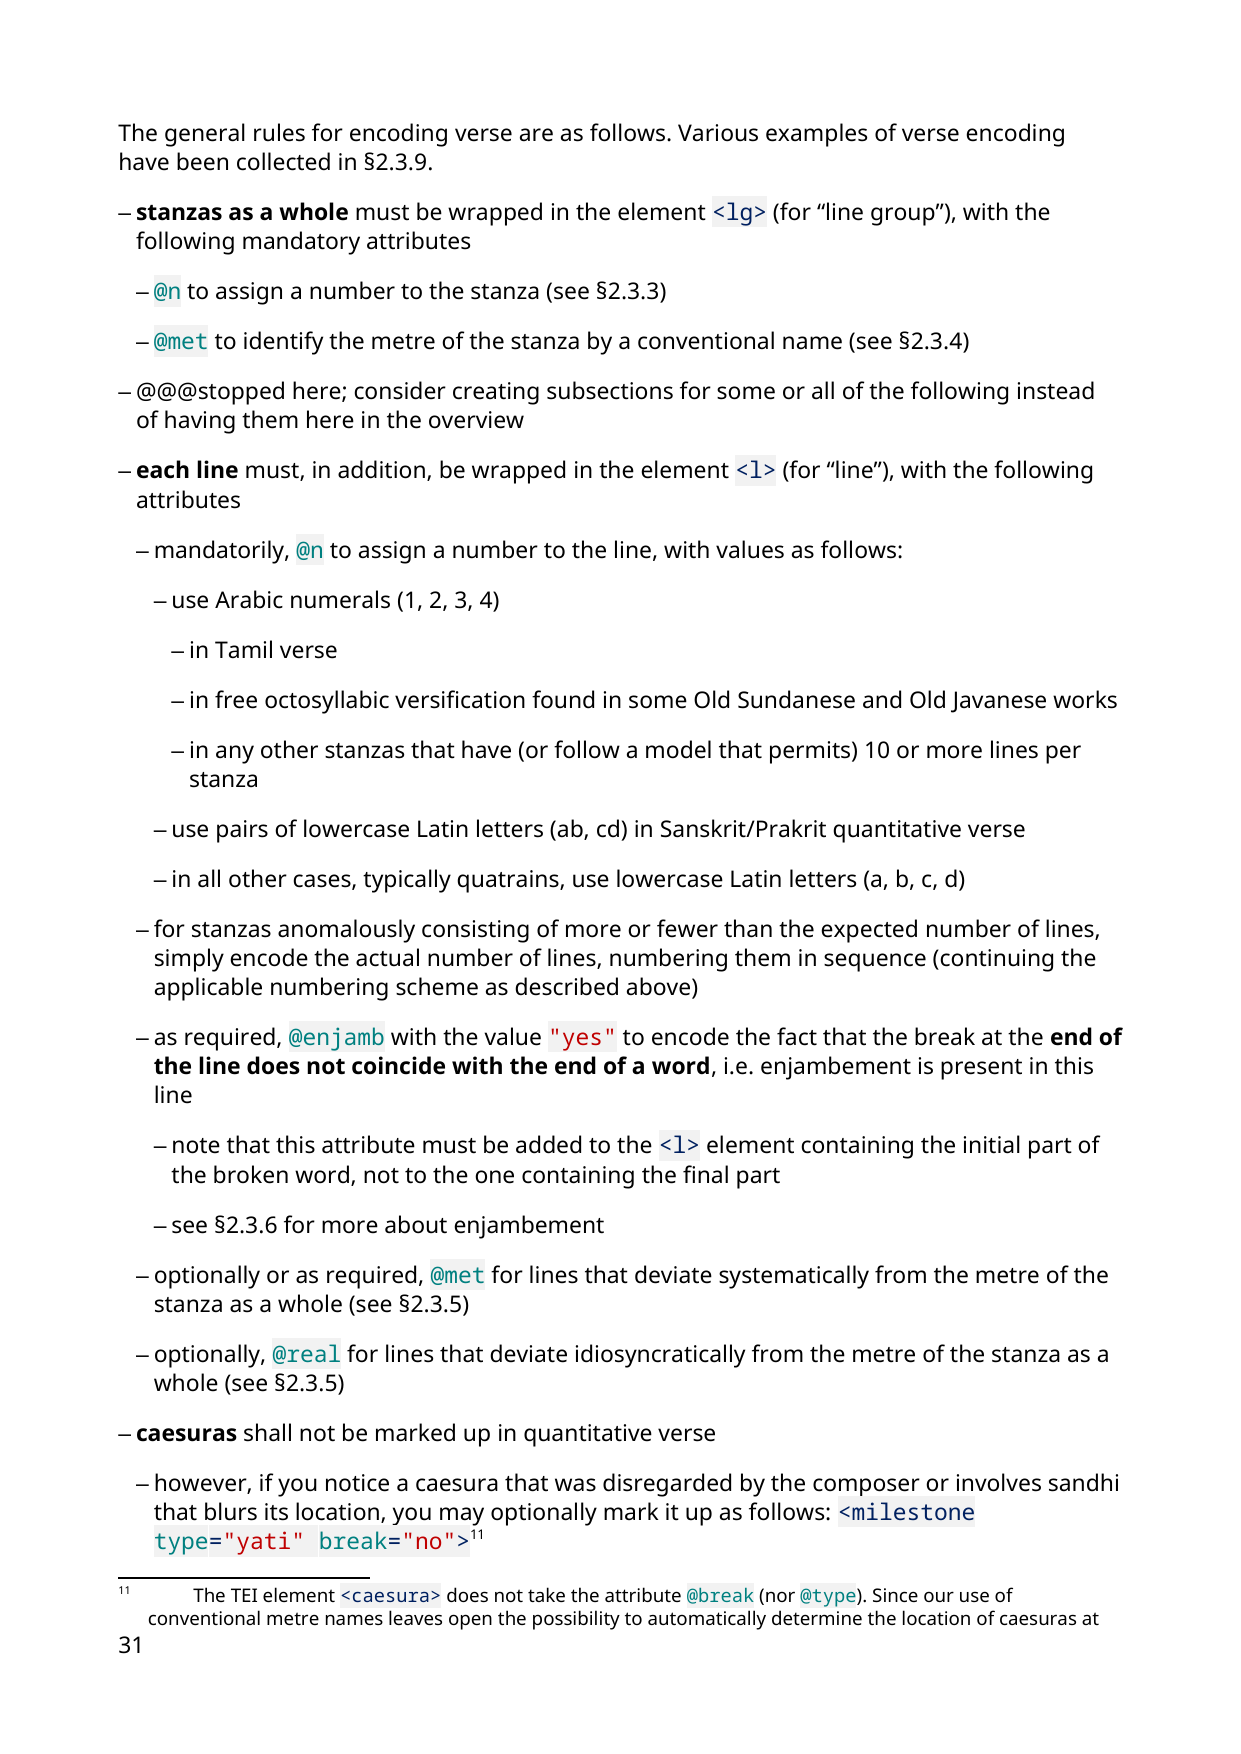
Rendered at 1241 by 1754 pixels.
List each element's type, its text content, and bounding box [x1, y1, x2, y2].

list for stanzas anomalously consisting of more or fewer than the expected number of lines, simply encode the actual number of lines, numbering them in sequence (continuing the applicable numbering scheme as described above) [136, 914, 1122, 1001]
list in free octosyllabic versification found in some Old Sundanese and Old Javanese works [171, 685, 1122, 714]
list note that this attribute must be added to the <l> element containing the initial part of the broken word, not to the one containing the final part [153, 1131, 1122, 1189]
list mandatorily, @n to assign a number to the line, with values as follows: [136, 535, 296, 564]
list optionally, @real for lines that deviate idiosyncratically from the metre of the stanza as a whole (see §2.3.5) [136, 1339, 1122, 1397]
list mandatorily, @n to assign a number to the line, with values as follows: [324, 535, 1122, 564]
list in Tamil verse [171, 635, 1122, 664]
list as required, @enjamb with the value "yes" to encode the fact that the break at the end of the line does not coincide with the end of a word, i.e. enjambement is present in this line [136, 1022, 1122, 1110]
list @@@stopped here; consider creating subsections for some or all of the following instead of having them here in the overview [118, 376, 1122, 435]
list @n to assign a number to the stanza (see §2.3.3) [181, 276, 1122, 306]
list see §2.3.6 for more about enjambement [153, 1210, 1122, 1239]
list optionally or as required, @met for lines that deviate systematically from the metre of the stanza as a whole (see §2.3.5) [136, 1260, 1122, 1318]
list @met to identify the metre of the stanza by a conventional name (see §2.3.4) [208, 326, 1122, 356]
list use pairs of lowercase Latin letters (ab, cd) in Sanskrit/Prakrit quantitative verse [153, 814, 1122, 843]
list in all other cases, typically quatrains, use lowercase Latin letters (a, b, c, d) [153, 864, 1122, 893]
list however, if you notice a caesura that was disregarded by the composer or involves sandhi that blurs its location, you may optionally mark it up as follows: <milestone type="yati" break="no"> [136, 1468, 1122, 1556]
text The general rules for encoding verse are as follows. Various examples of verse encoding have been collected in §2.3.9. [118, 118, 1122, 176]
list each line must, in addition, be wrapped in the element <l> (for “line”), with the following attributes [118, 456, 1122, 514]
list use Arabic numerals (1, 2, 3, 4) [153, 585, 1122, 614]
list in any other stanzas that have (or follow a model that permits) 10 or more lines per stanza [171, 735, 1122, 793]
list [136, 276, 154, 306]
list stanzas as a whole must be wrapped in the element <lg> (for “line group”), with the following mandatory attributes [118, 197, 1122, 256]
list caesuras shall not be marked up in quantitative verse [118, 1418, 1122, 1447]
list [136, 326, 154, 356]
